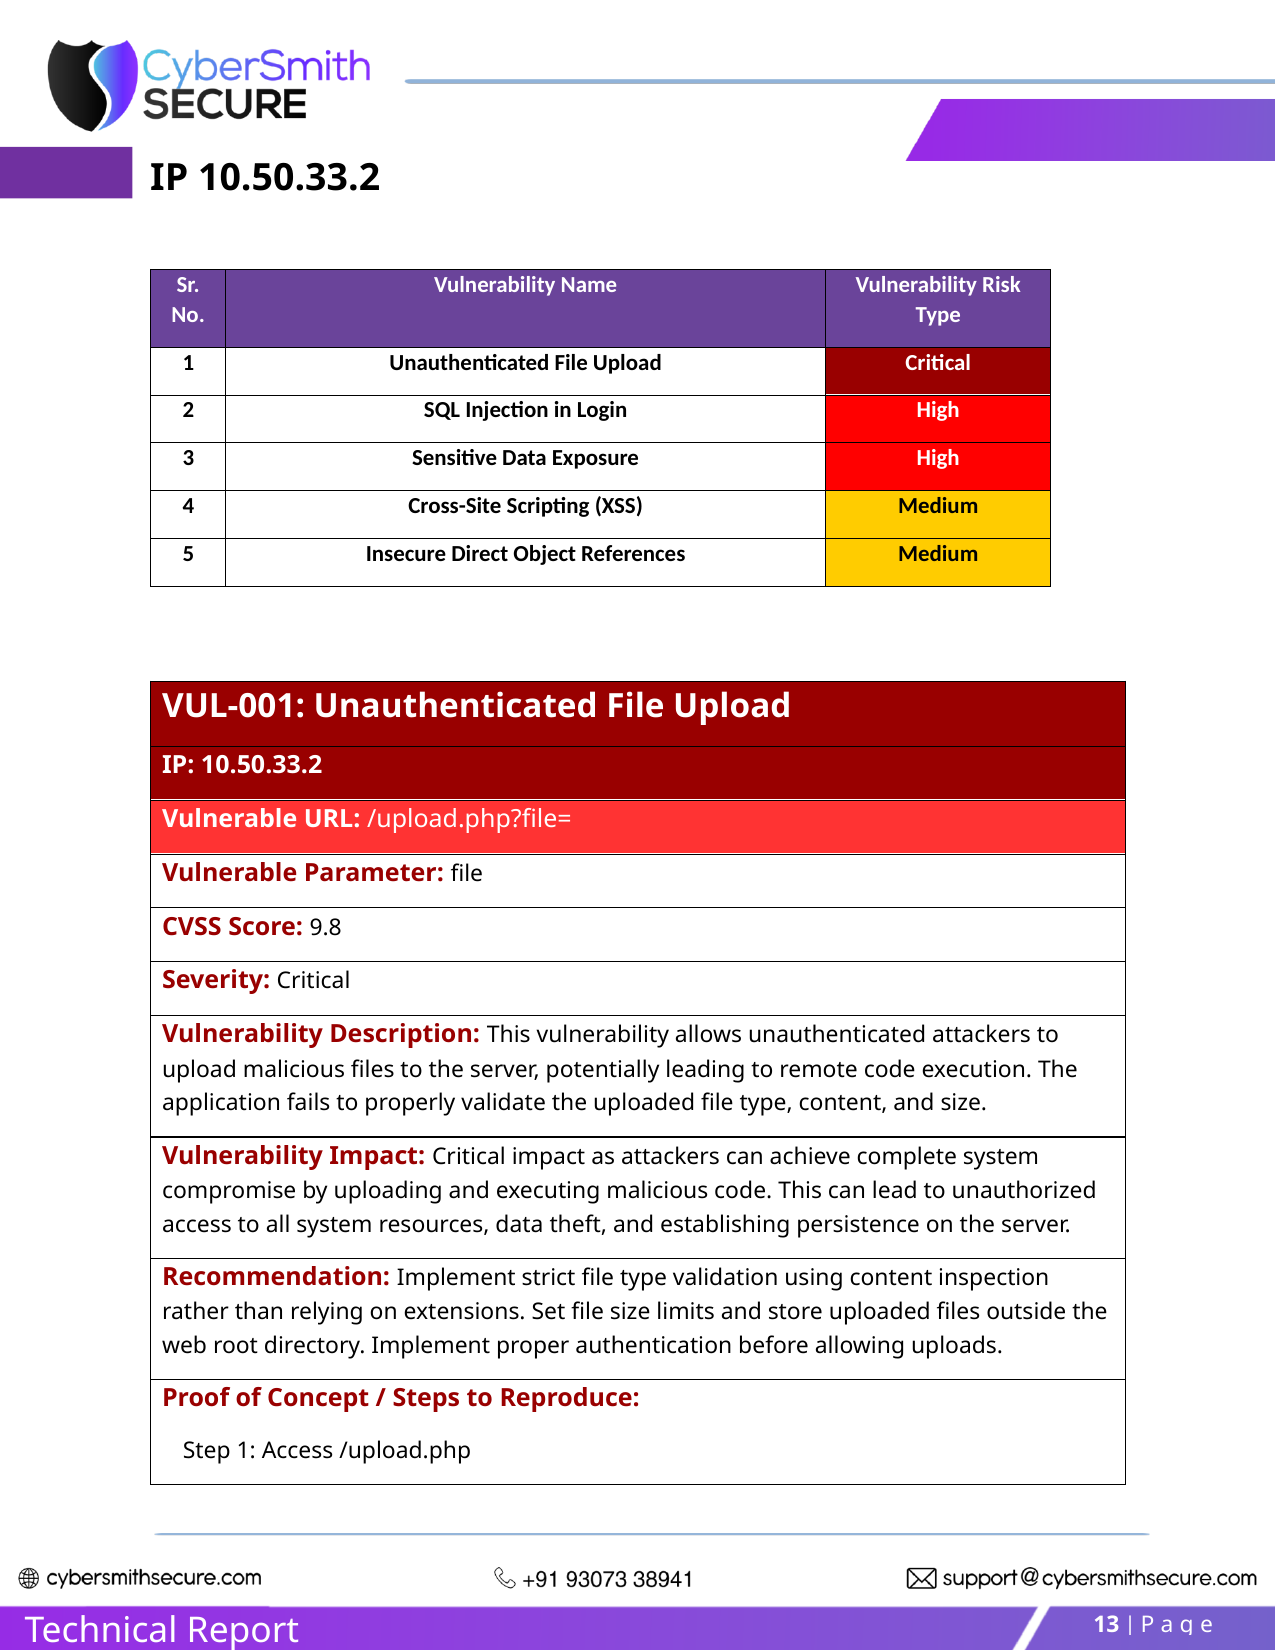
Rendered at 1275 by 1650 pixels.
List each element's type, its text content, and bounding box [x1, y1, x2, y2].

table_cell Vulnerable Parameter: file [151, 855, 1125, 907]
table_cell SQL Injection in Login [226, 396, 825, 442]
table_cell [151, 1380, 1125, 1483]
table_cell Unauthenticated File Upload [226, 348, 825, 394]
table_header Vulnerability Name [226, 270, 825, 347]
table_cell High [826, 443, 1050, 490]
table_cell IP: 10.50.33.2 [151, 747, 1125, 799]
table_cell CVSS Score: 9.8 [151, 908, 1125, 961]
table_cell Vulnerable URL: /upload.php?file= [151, 801, 1125, 853]
table_cell Severity: Critical [151, 962, 1125, 1015]
table_cell Recommendation: Implement strict file type validation using content inspection rather than relying on extensions. Set file size limits and store uploaded files outside the web root directory. Implement proper authentication before allowing uploads. [151, 1259, 1125, 1379]
table_cell 4 [151, 491, 225, 538]
table_cell Cross-Site Scripting (XSS) [226, 491, 825, 538]
table_header VUL-001: Unauthenticated File Upload [151, 682, 1125, 746]
table_cell Insecure Direct Object References [226, 539, 825, 586]
table_cell Medium [826, 539, 1050, 586]
table_cell Vulnerability Description: This vulnerability allows unauthenticated attackers to upload malicious files to the server, potentially leading to remote code execution. The application fails to properly validate the uploaded file type, content, and size. [151, 1016, 1125, 1136]
table_cell 3 [151, 443, 225, 490]
table_cell Critical [826, 348, 1050, 394]
picture [0, 1533, 1275, 1650]
table_cell 1 [151, 348, 225, 394]
table_header Sr. No. [151, 270, 225, 347]
table_cell 2 [151, 396, 225, 442]
picture [47, 40, 1275, 161]
picture [234, 1625, 245, 1640]
table_cell Vulnerability Impact: Critical impact as attackers can achieve complete system compromise by uploading and executing malicious code. This can lead to unauthorized access to all system resources, data theft, and establishing persistence on the server. [151, 1138, 1125, 1258]
table_cell 5 [151, 539, 225, 586]
table_cell Sensitive Data Exposure [226, 443, 825, 490]
table_cell High [826, 396, 1050, 442]
text IP 10.50.33.2 [150, 150, 1125, 201]
table_cell Medium [826, 491, 1050, 538]
table_header Vulnerability Risk Type [826, 270, 1050, 347]
